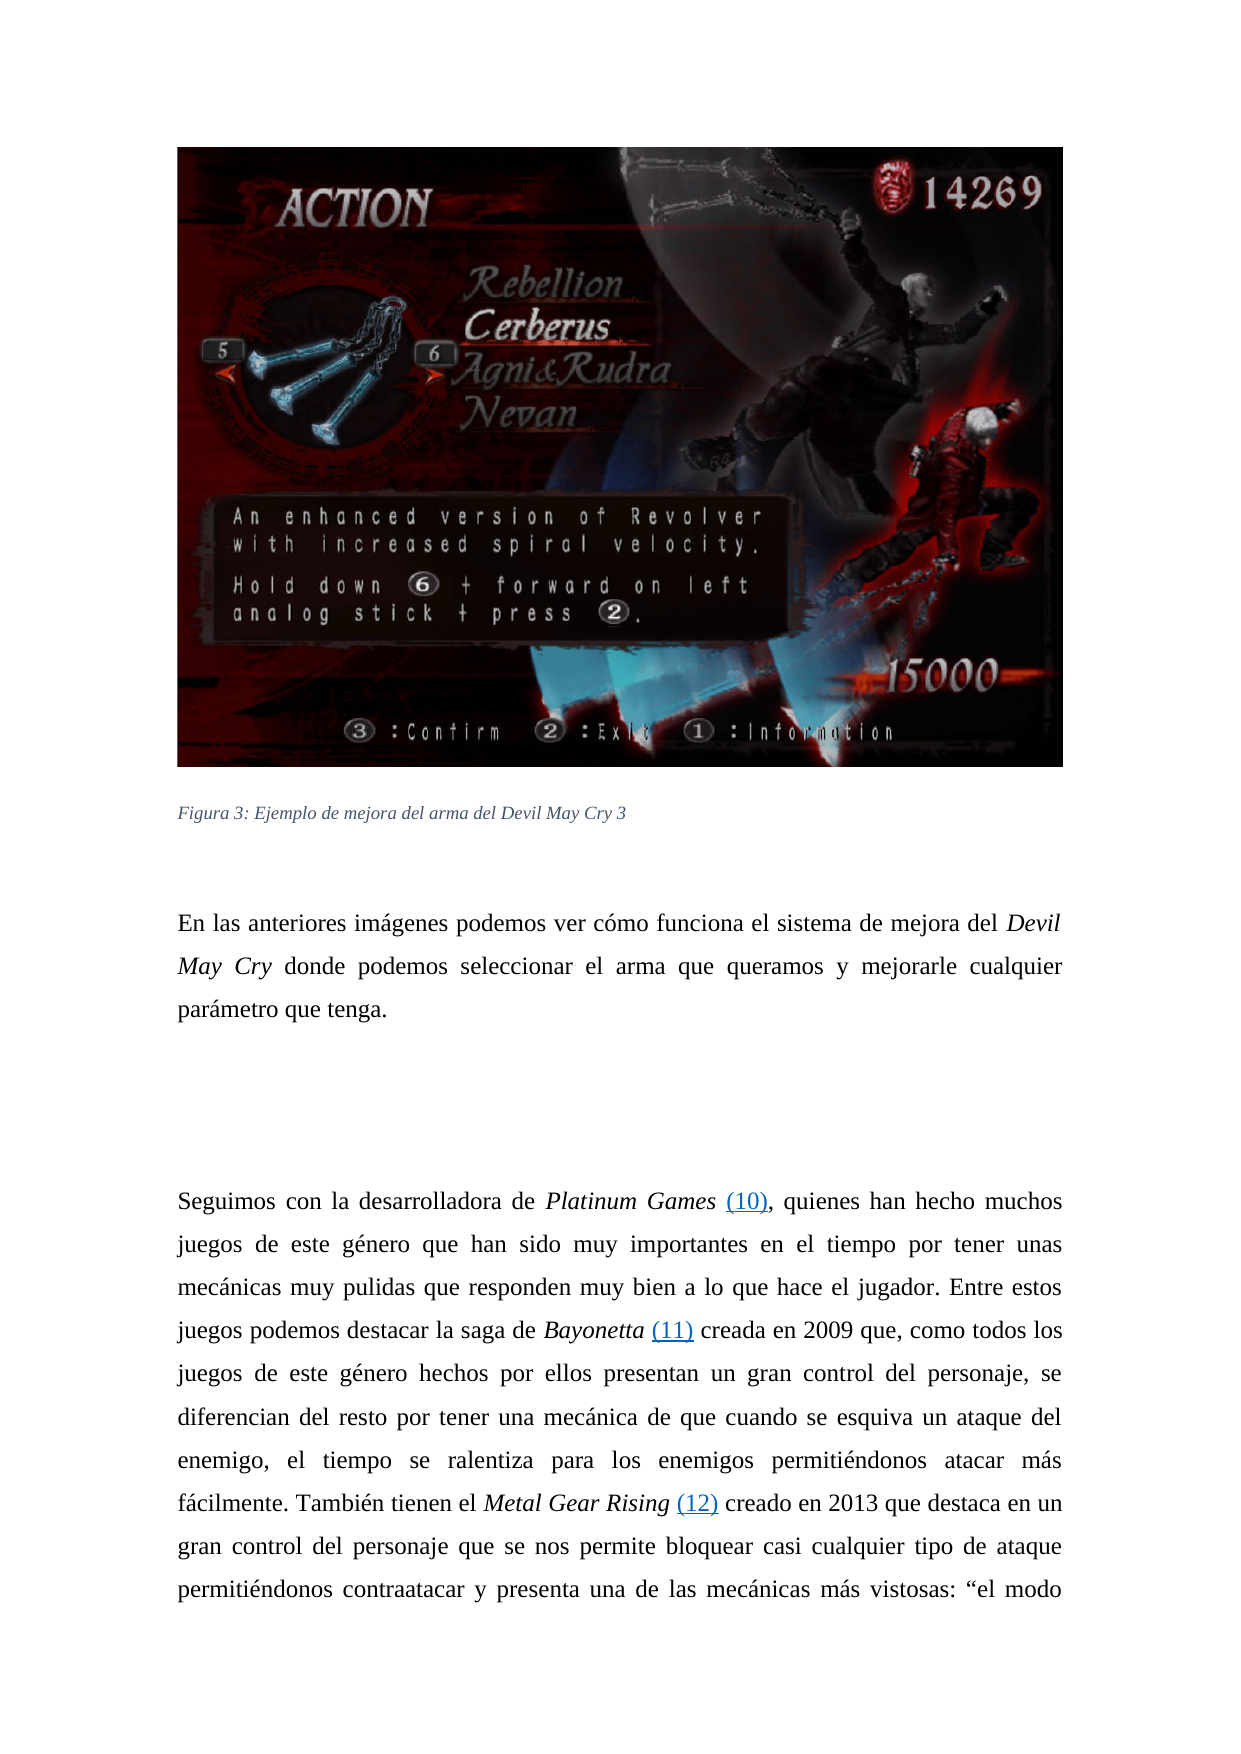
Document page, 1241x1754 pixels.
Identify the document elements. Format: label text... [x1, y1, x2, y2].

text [177, 1186, 1063, 1603]
text En las anteriores imágenes podemos ver cómo funciona el sistema de mejora del Devil May Cry donde podemos seleccionar el arma que queramos y mejorarle cualquier parámetro que tenga. [177, 908, 1063, 1023]
picture [177, 147, 1063, 767]
